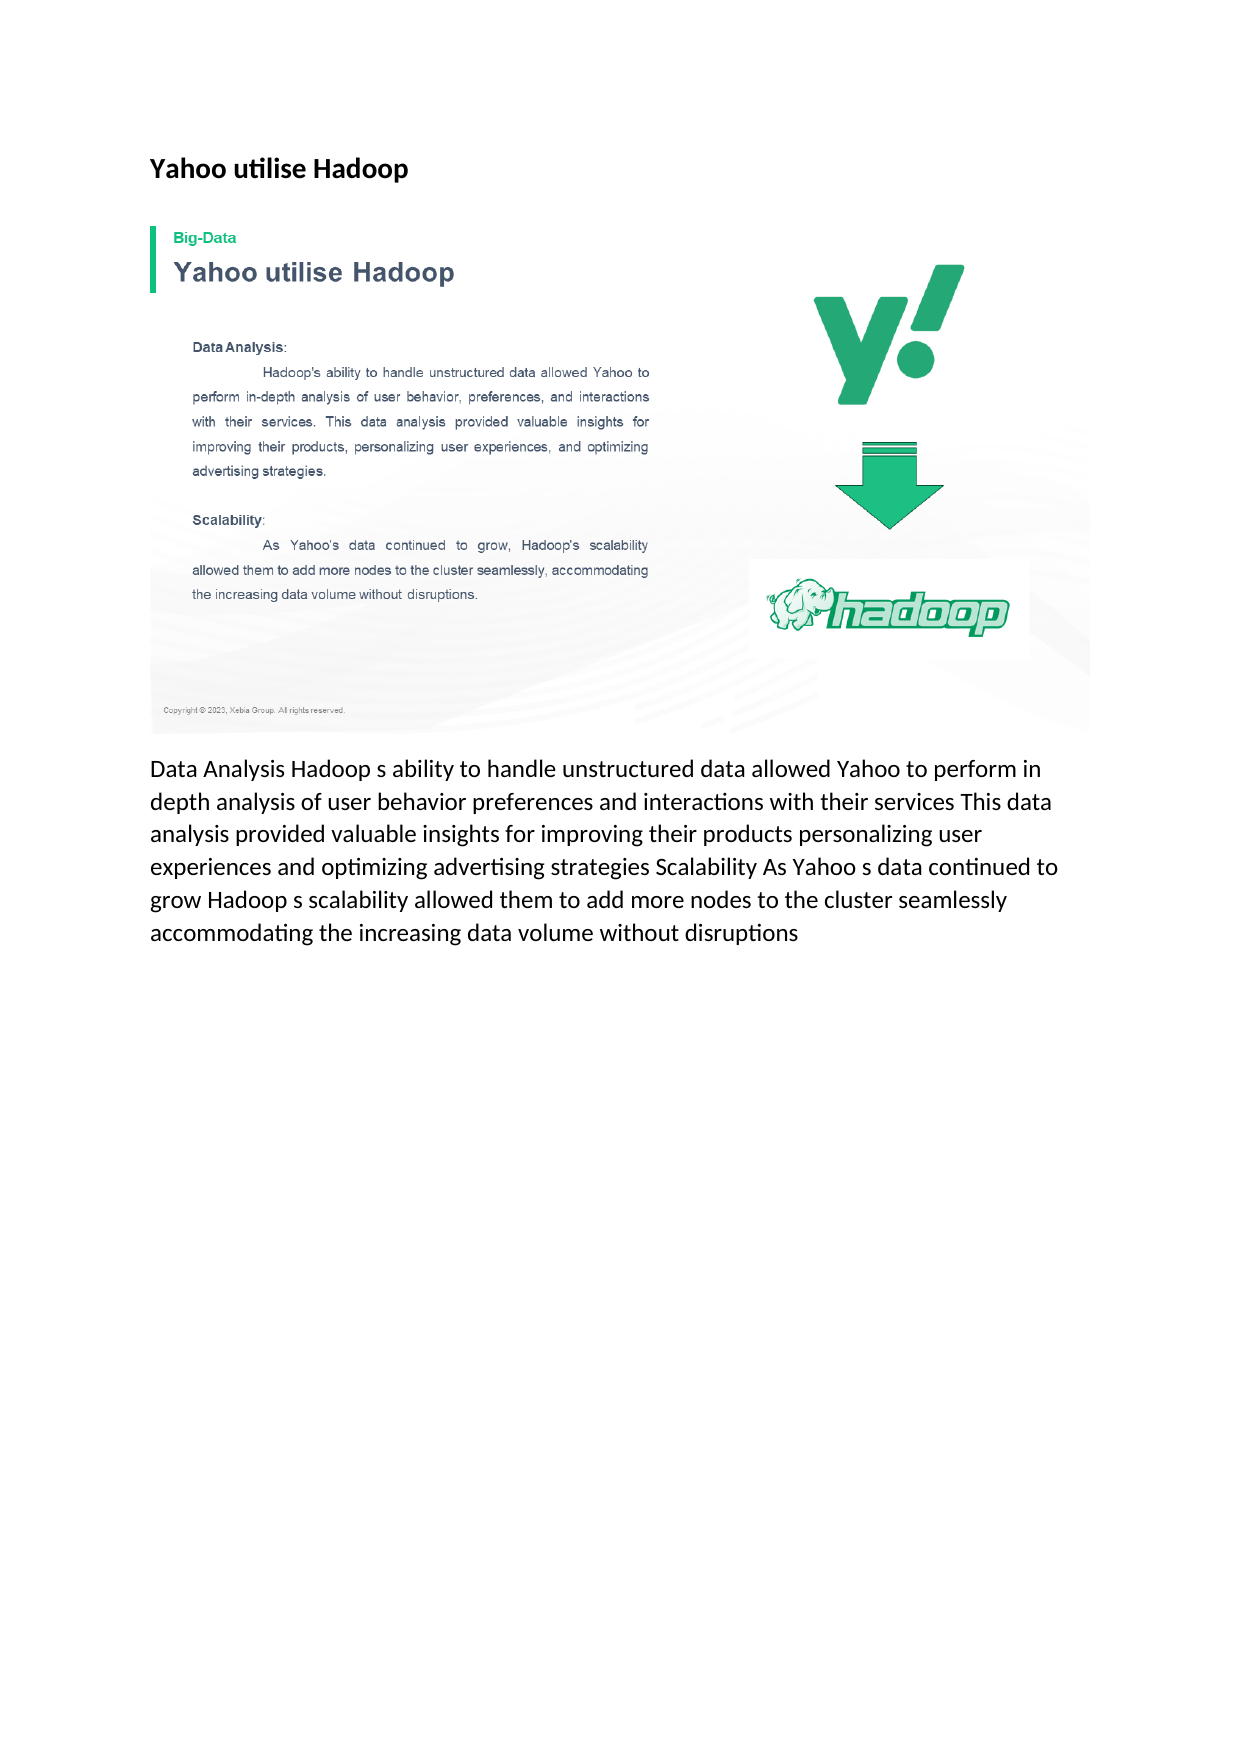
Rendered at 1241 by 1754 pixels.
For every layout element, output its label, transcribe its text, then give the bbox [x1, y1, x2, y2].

picture [150, 205, 1091, 734]
text Data Analysis Hadoop s ability to handle unstructured data allowed Yahoo to perform in depth analysis of user behavior preferences and interactions with their services This data analysis provided valuable insights for improving their products personalizing user experiences and optimizing advertising strategies Scalability As Yahoo s data continued to grow Hadoop s scalability allowed them to add more nodes to the cluster seamlessly accommodating the increasing data volume without disruptions [150, 753, 1090, 948]
text Yahoo utilise Hadoop [150, 150, 1090, 186]
